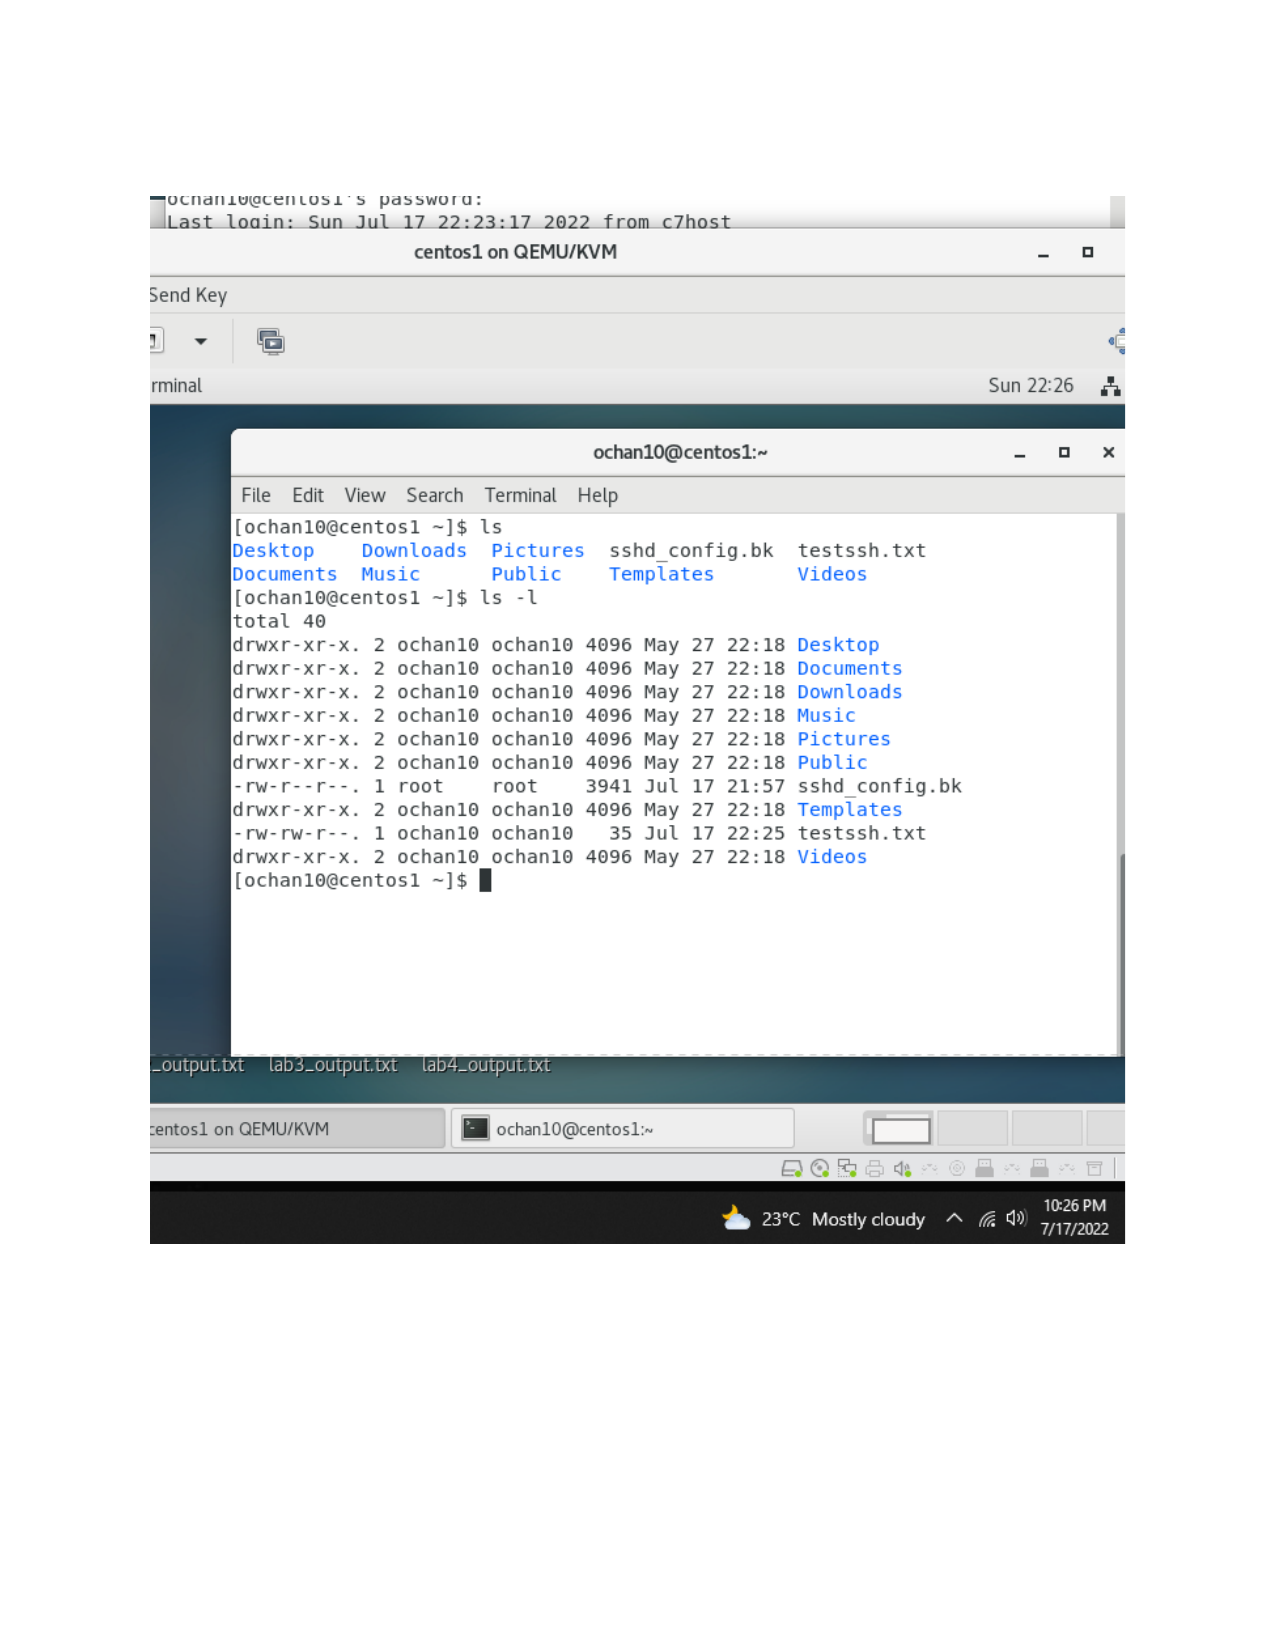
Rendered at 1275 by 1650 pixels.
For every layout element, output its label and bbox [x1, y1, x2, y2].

picture [150, 196, 1125, 1244]
